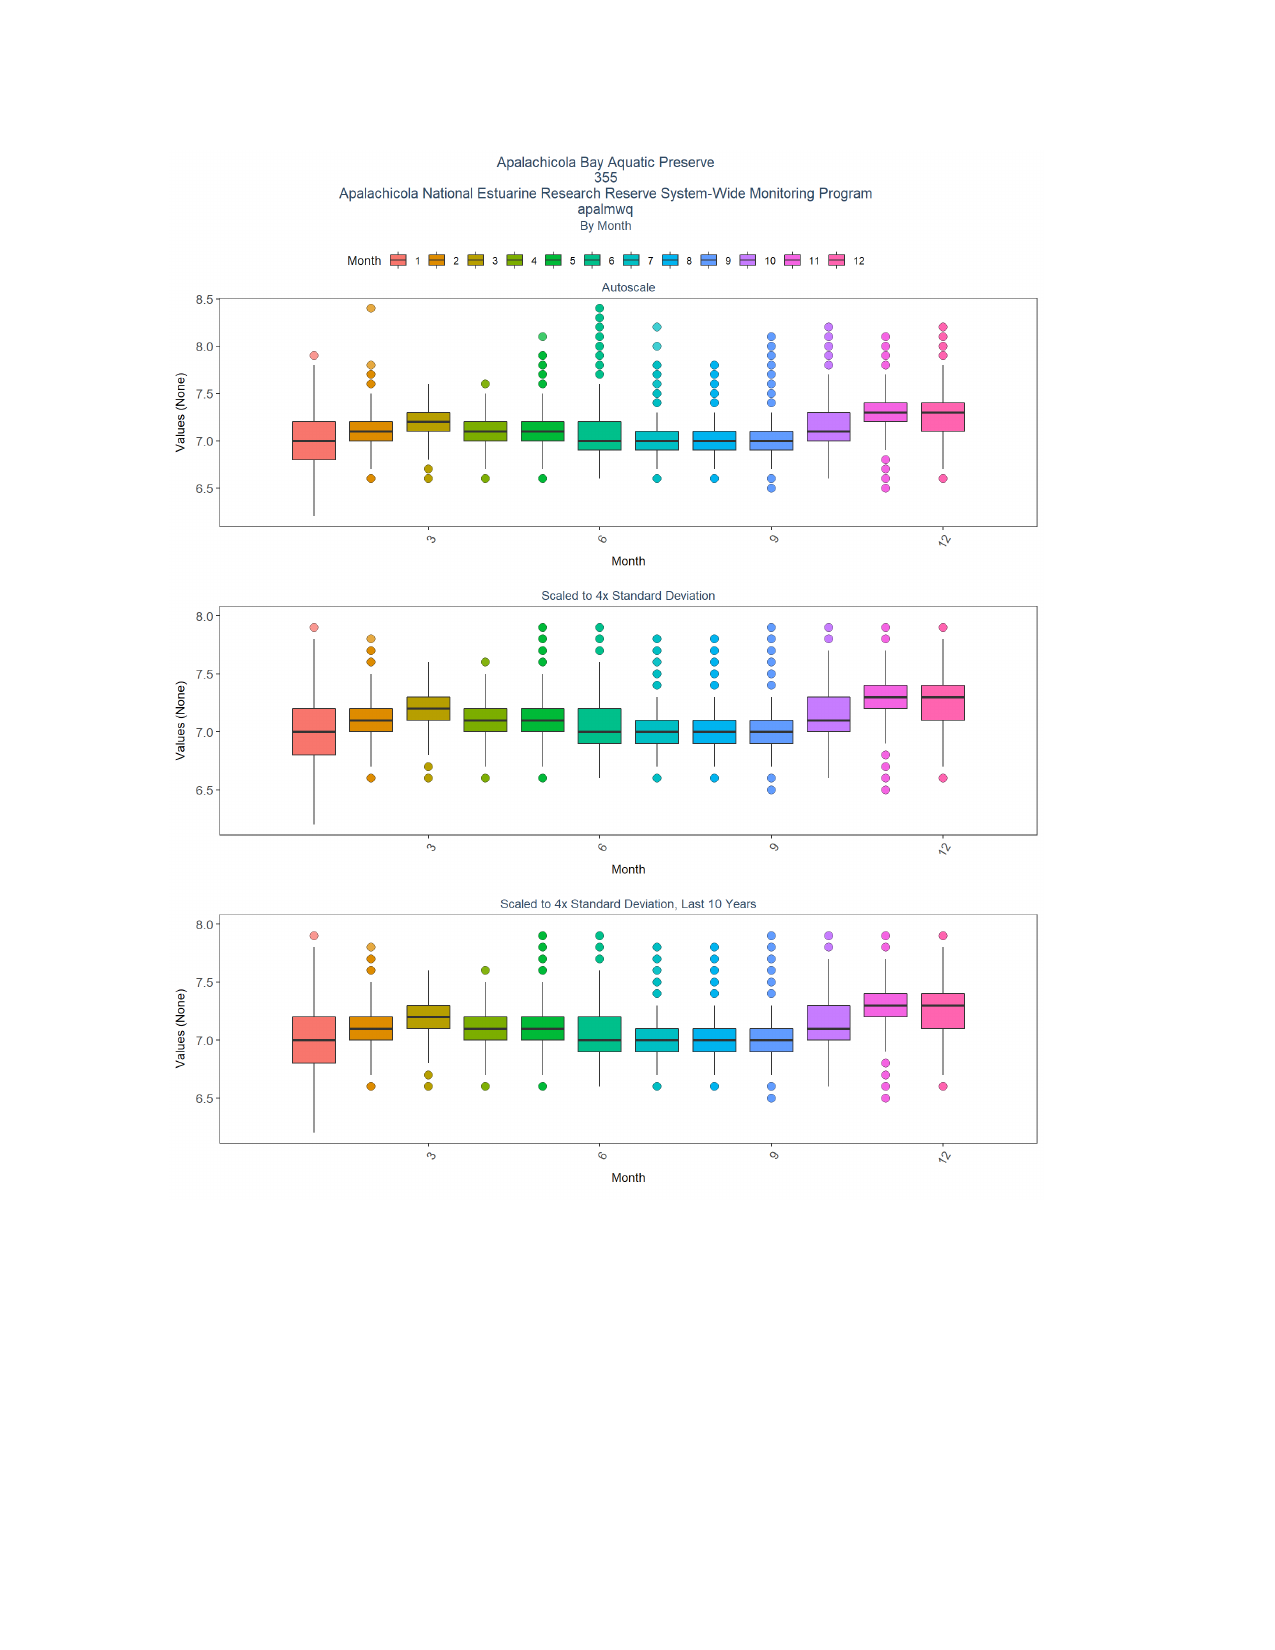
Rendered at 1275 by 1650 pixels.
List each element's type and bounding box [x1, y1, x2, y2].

picture [168, 150, 1044, 1200]
